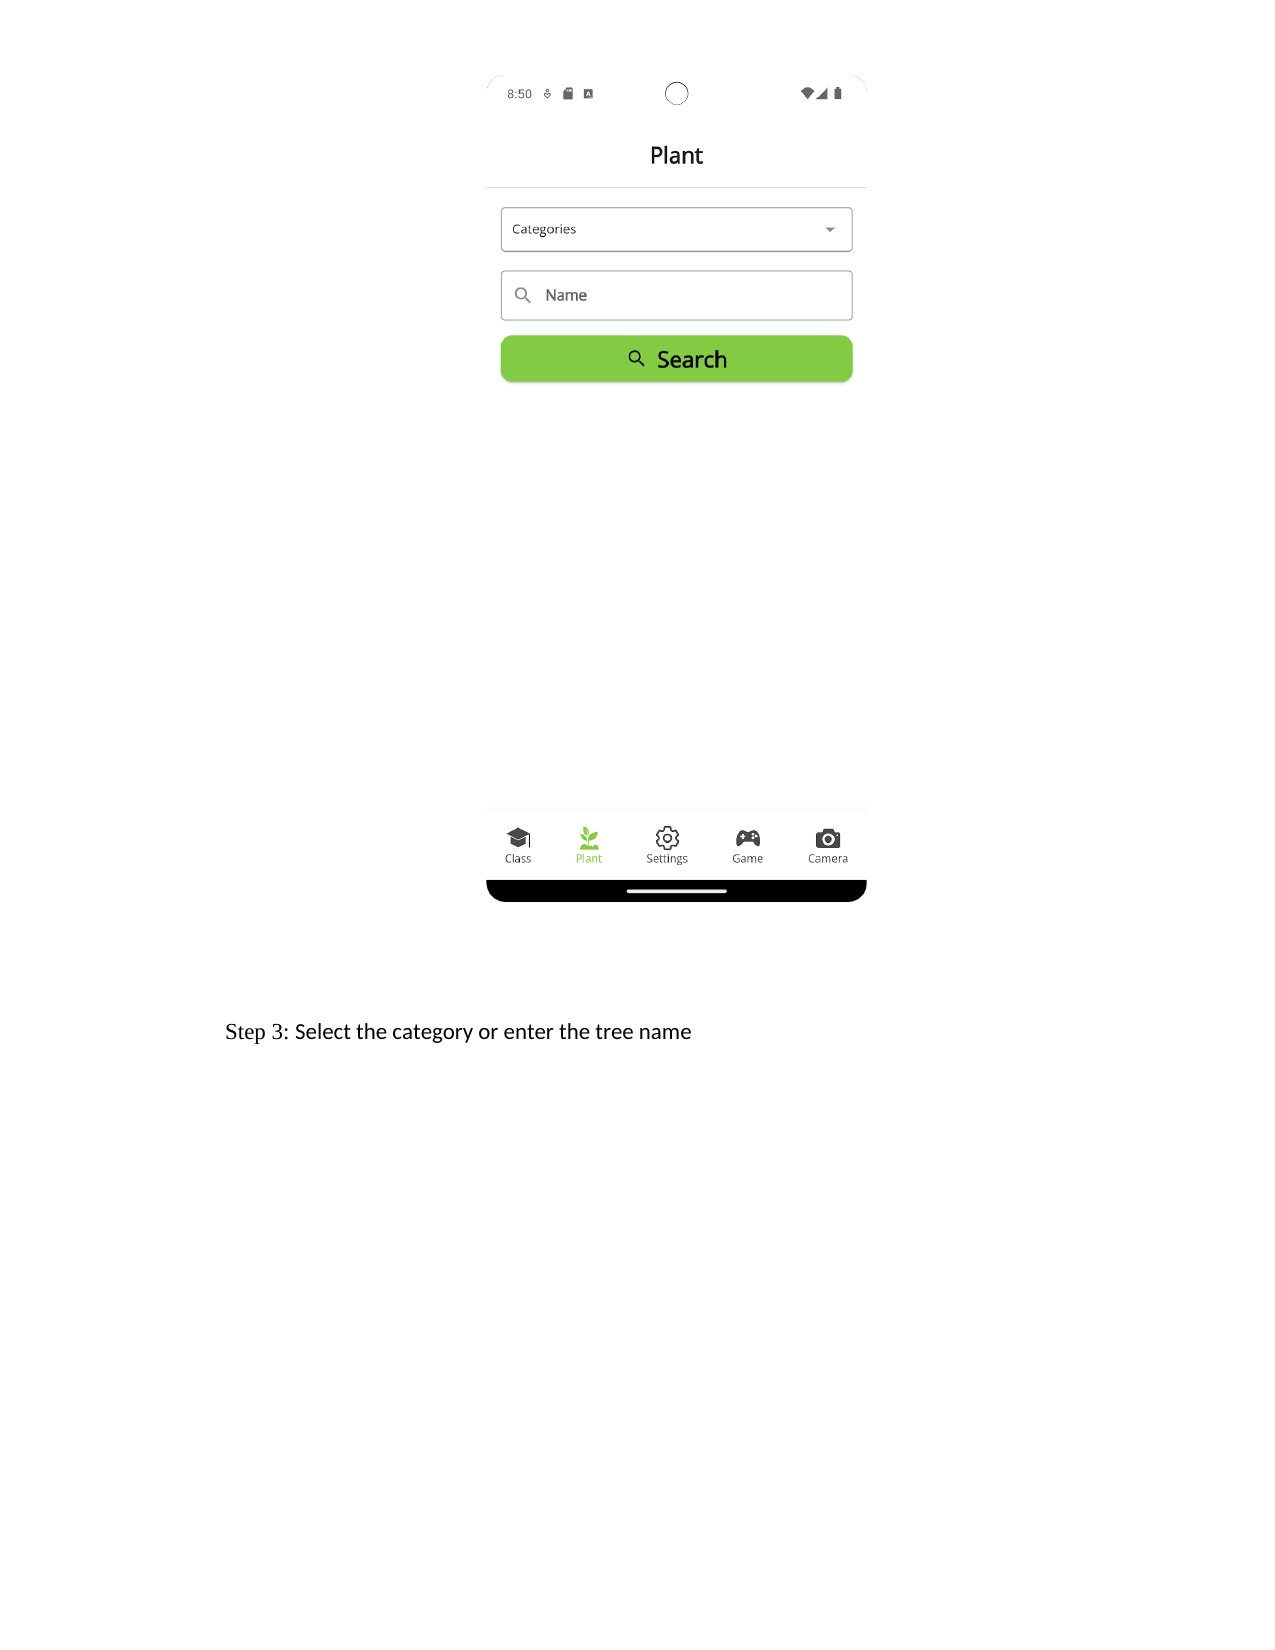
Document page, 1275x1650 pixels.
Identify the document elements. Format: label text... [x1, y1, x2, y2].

picture [486, 75, 867, 902]
text Step 3: Select the category or enter the tree name [150, 1017, 1128, 1045]
